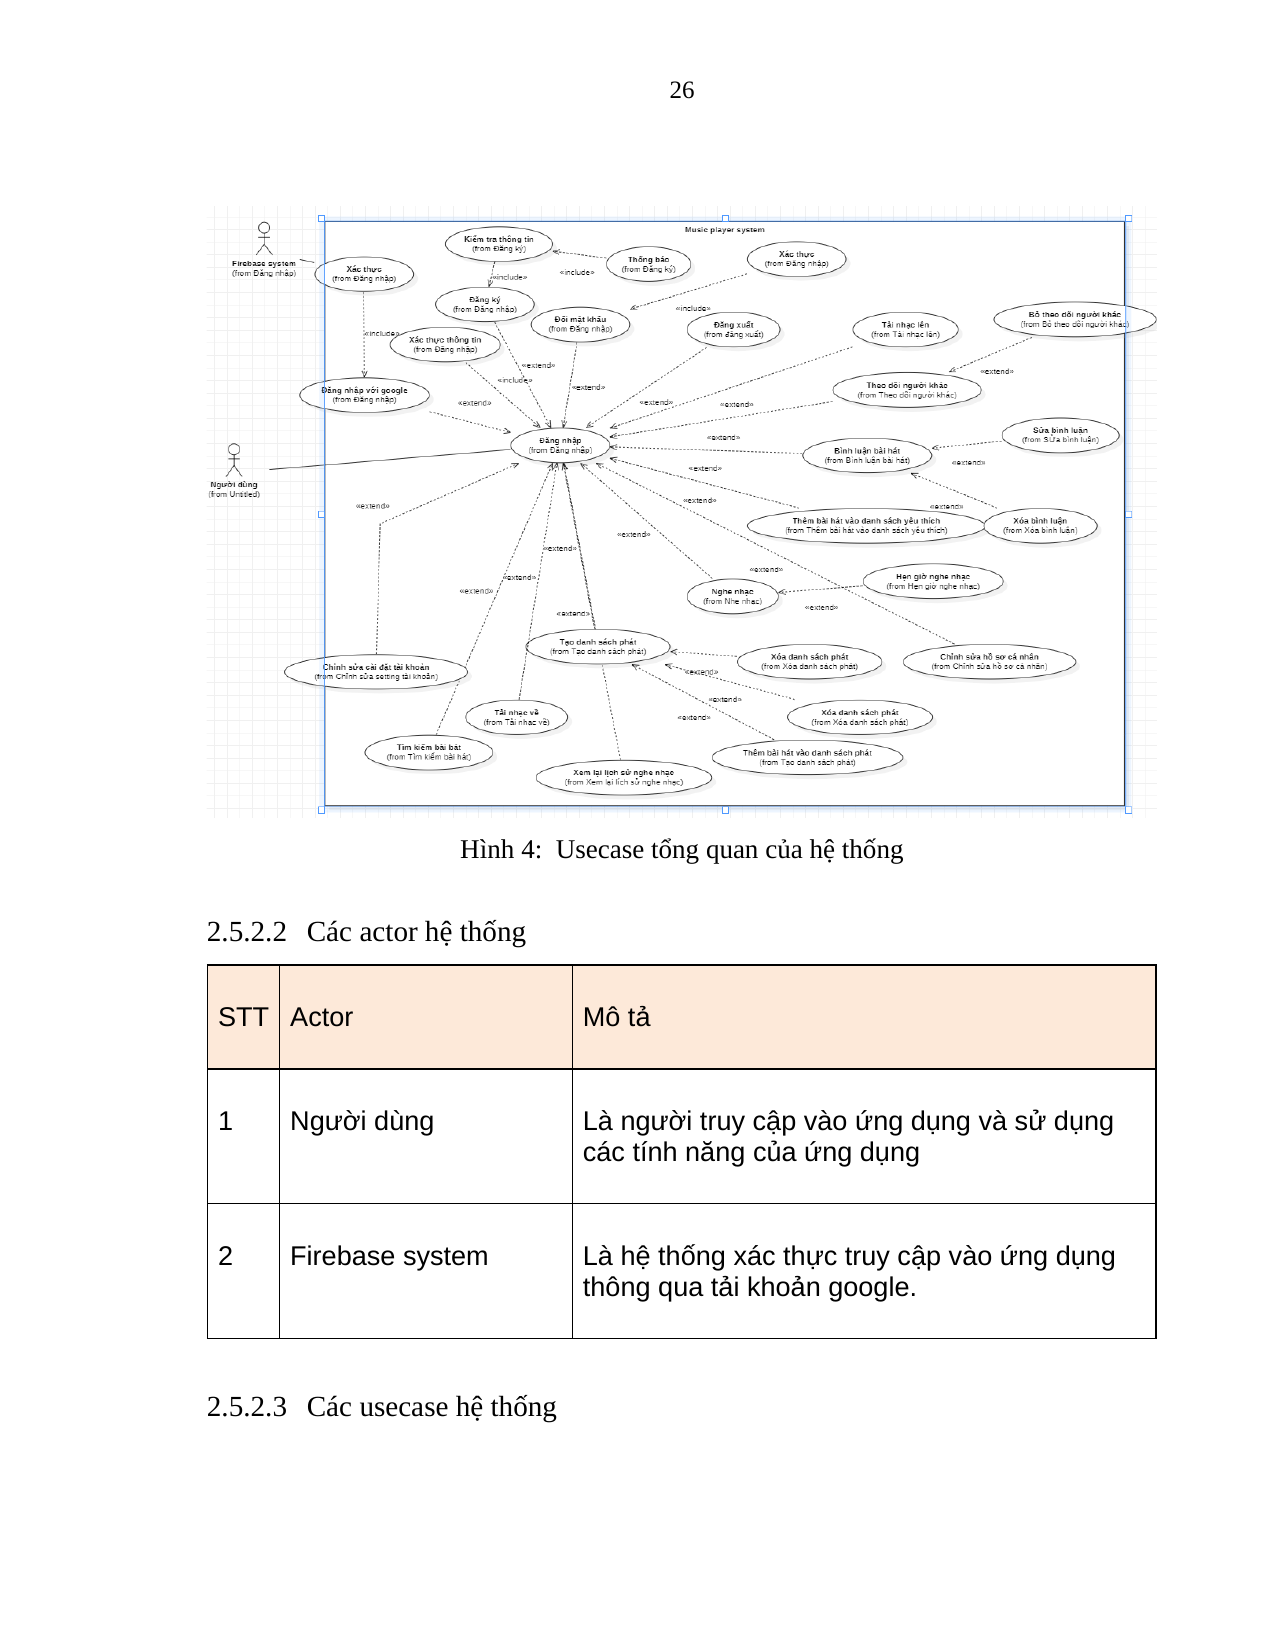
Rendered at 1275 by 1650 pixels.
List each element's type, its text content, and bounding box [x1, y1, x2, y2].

list Các usecase hệ thống [207, 1389, 1157, 1423]
table_cell 2 [208, 1204, 279, 1338]
table_header Mô tả [573, 966, 1155, 1068]
table_cell Là hệ thống xác thực truy cập vào ứng dụng thông qua tải khoản google. [573, 1204, 1155, 1338]
table_cell Là người truy cập vào ứng dụng và sử dụng các tính năng của ứng dụng [573, 1070, 1155, 1203]
picture [206, 206, 1157, 818]
table_cell Người dùng [280, 1070, 572, 1203]
table_cell Firebase system [280, 1204, 572, 1338]
table_header Actor [280, 966, 572, 1068]
table_cell 1 [208, 1070, 279, 1203]
text Hình 4: Usecase tổng quan của hệ thống [207, 833, 1157, 864]
table_header STT [208, 966, 279, 1068]
list Các actor hệ thống [207, 914, 1157, 947]
